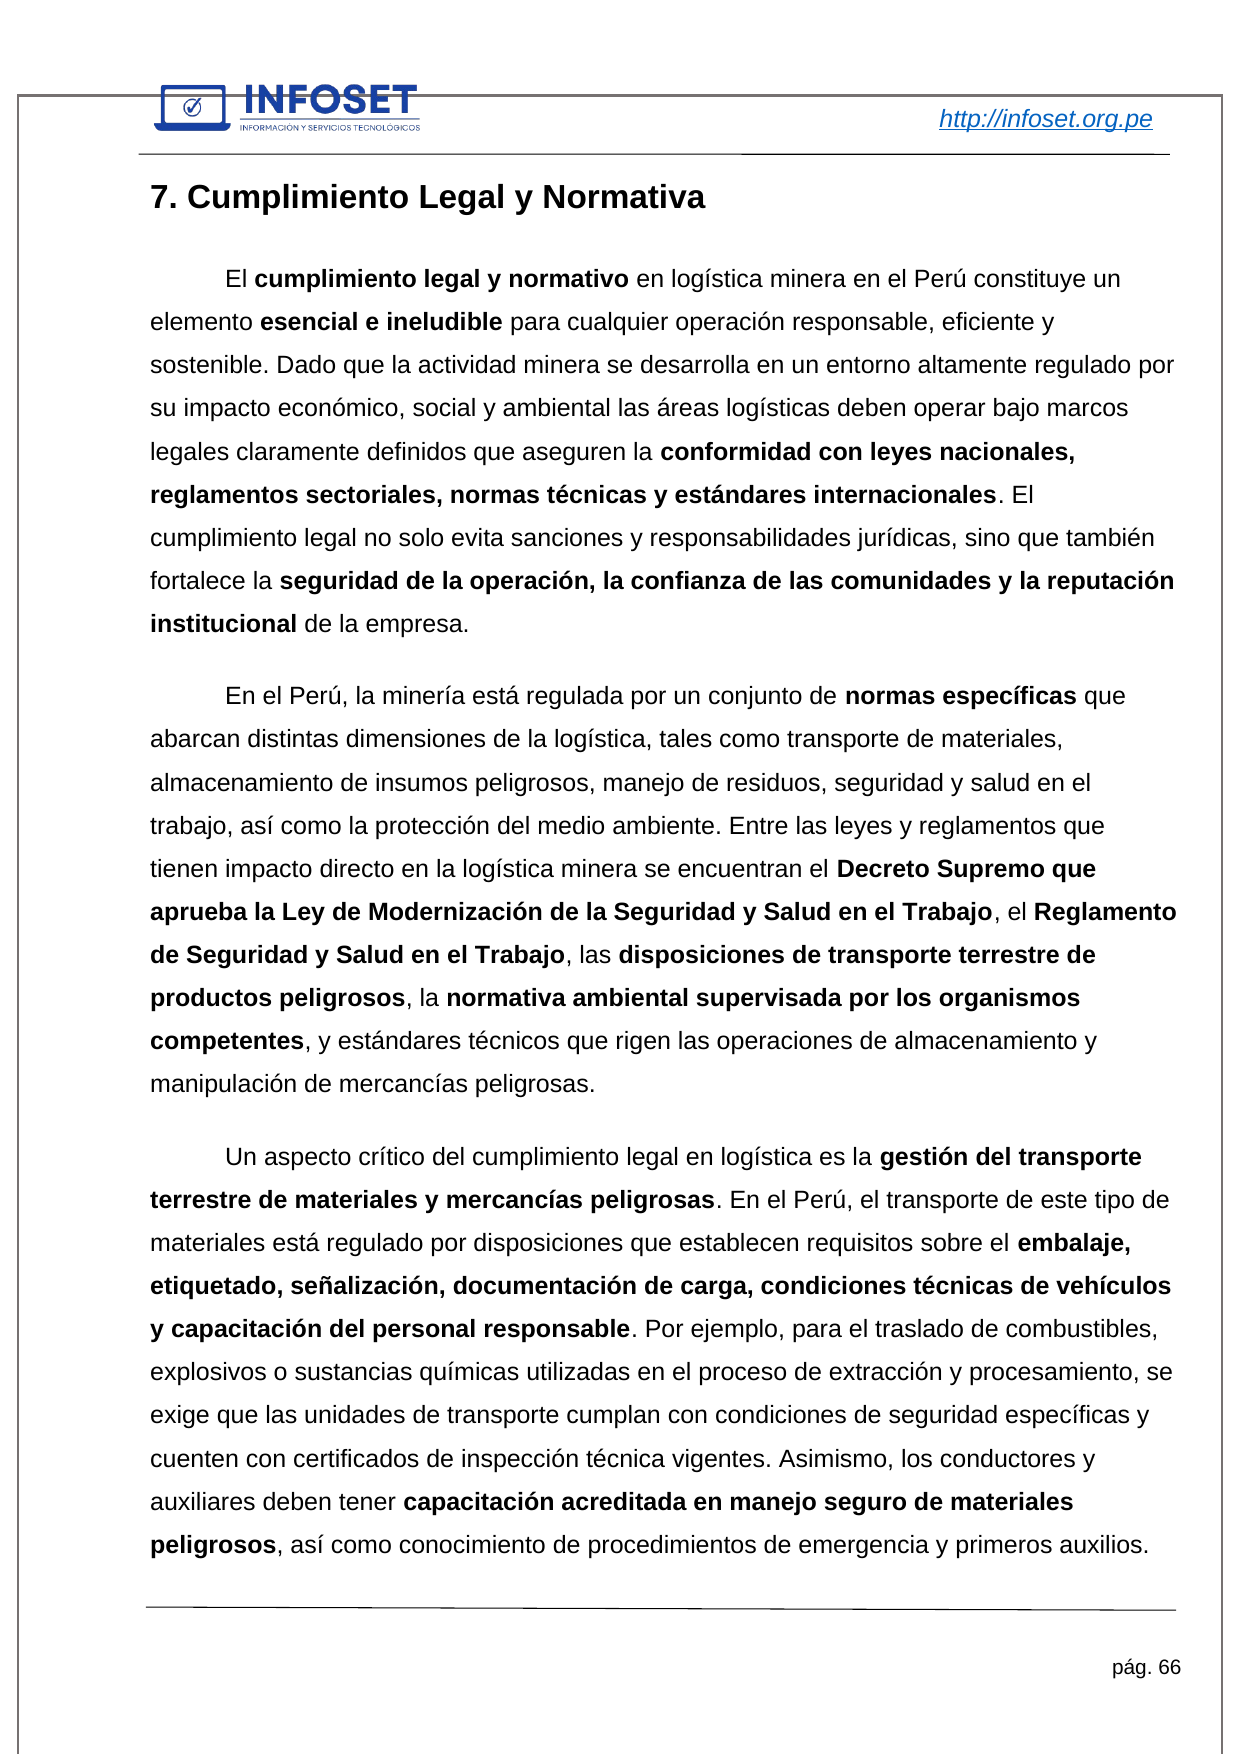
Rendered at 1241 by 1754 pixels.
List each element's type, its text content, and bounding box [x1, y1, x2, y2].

text 7. Cumplimiento Legal y Normativa [150, 177, 1181, 216]
picture [150, 81, 423, 134]
text En el Perú, la minería está regulada por un conjunto de normas específicas que abarcan distintas dimensiones de la logística, tales como transporte de materiales, almacenamiento de insumos peligrosos, manejo de residuos, seguridad y salud en el trabajo, así como la protección del medio ambiente. Entre las leyes y reglamentos que tienen impacto directo en la logística minera se encuentran el Decreto Supremo que aprueba la Ley de Modernización de la Seguridad y Salud en el Trabajo, el Reglamento de Seguridad y Salud en el Trabajo, las disposiciones de transporte terrestre de productos peligrosos, la normativa ambiental supervisada por los organismos competentes, y estándares técnicos que rigen las operaciones de almacenamiento y manipulación de mercancías peligrosas. [150, 681, 1181, 1098]
text El cumplimiento legal y normativo en logística minera en el Perú constituye un elemento esencial e ineludible para cualquier operación responsable, eficiente y sostenible. Dado que la actividad minera se desarrolla en un entorno altamente regulado por su impacto económico, social y ambiental las áreas logísticas deben operar bajo marcos legales claramente definidos que aseguren la conformidad con leyes nacionales, reglamentos sectoriales, normas técnicas y estándares internacionales. El cumplimiento legal no solo evita sanciones y responsabilidades jurídicas, sino que también fortalece la seguridad de la operación, la confianza de las comunidades y la reputación institucional de la empresa. [150, 264, 1181, 638]
text Un aspecto crítico del cumplimiento legal en logística es la gestión del transporte terrestre de materiales y mercancías peligrosas. En el Perú, el transporte de este tipo de materiales está regulado por disposiciones que establecen requisitos sobre el embalaje, etiquetado, señalización, documentación de carga, condiciones técnicas de vehículos y capacitación del personal responsable. Por ejemplo, para el traslado de combustibles, explosivos o sustancias químicas utilizadas en el proceso de extracción y procesamiento, se exige que las unidades de transporte cumplan con condiciones de seguridad específicas y cuenten con certificados de inspección técnica vigentes. Asimismo, los conductores y auxiliares deben tener capacitación acreditada en manejo seguro de materiales peligrosos, así como conocimiento de procedimientos de emergencia y primeros auxilios. [150, 1142, 1181, 1559]
